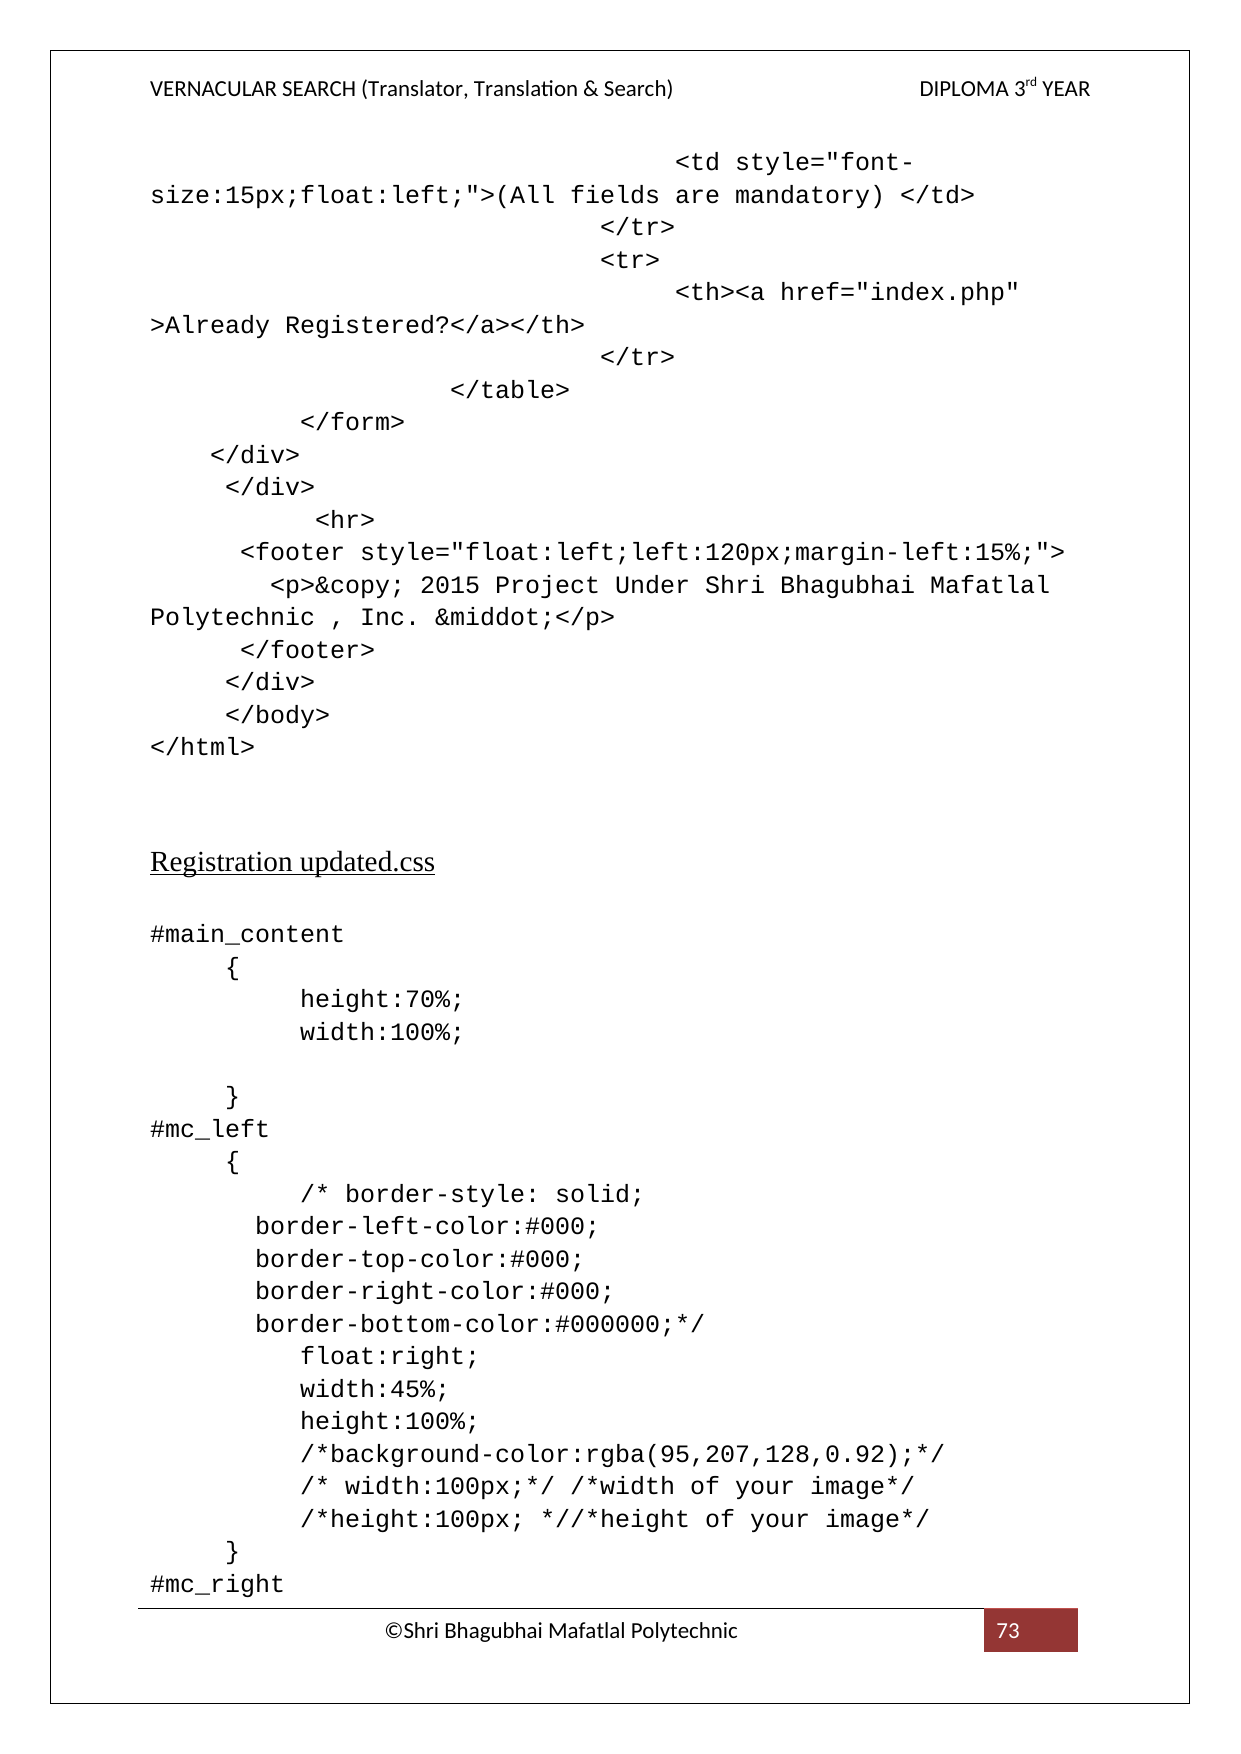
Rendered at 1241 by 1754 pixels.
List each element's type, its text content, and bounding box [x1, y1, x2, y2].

text float:right; [150, 1344, 1090, 1372]
text border-top-color:#000; [150, 1246, 1090, 1275]
text { [150, 954, 1090, 982]
text /*height:100px; *//*height of your image*/ [150, 1506, 1090, 1535]
text /* border-style: solid; [150, 1181, 1090, 1210]
text Registration updated.css [150, 844, 1090, 878]
text </table> [150, 377, 1090, 406]
text <th><a href="index.php" >Already Registered?</a></th> [150, 280, 1090, 341]
text </form> [150, 410, 1090, 438]
text </body> [150, 702, 1090, 731]
text height:100%; [150, 1409, 1090, 1437]
text { [150, 1149, 1090, 1177]
text <p>&copy; 2015 Project Under Shri Bhagubhai Mafatlal Polytechnic , Inc. &middot;</p> [150, 572, 1090, 633]
text border-bottom-color:#000000;*/ [150, 1311, 1090, 1340]
text #mc_left [150, 1116, 1090, 1145]
text width:100%; [150, 1019, 1090, 1047]
text border-left-color:#000; [150, 1214, 1090, 1242]
text </html> [150, 735, 1090, 763]
text /* width:100px;*/ /*width of your image*/ [150, 1474, 1090, 1502]
text </div> [150, 670, 1090, 698]
text } [150, 1539, 1090, 1567]
text <td style="font-size:15px;float:left;">(All fields are mandatory) </td> [150, 150, 1090, 211]
text /*background-color:rgba(95,207,128,0.92);*/ [150, 1441, 1090, 1470]
text height:70%; [150, 987, 1090, 1015]
text </tr> [150, 345, 1090, 373]
text </tr> [150, 215, 1090, 243]
text <tr> [150, 247, 1090, 276]
text } [150, 1084, 1090, 1112]
text </div> [150, 442, 1090, 471]
text <footer style="float:left;left:120px;margin-left:15%;"> [150, 540, 1090, 568]
text </footer> [150, 637, 1090, 666]
text border-right-color:#000; [150, 1279, 1090, 1307]
text #main_content [150, 922, 1090, 950]
text <hr> [150, 507, 1090, 536]
text </div> [150, 475, 1090, 503]
text #mc_right [150, 1571, 1090, 1600]
text width:45%; [150, 1376, 1090, 1405]
